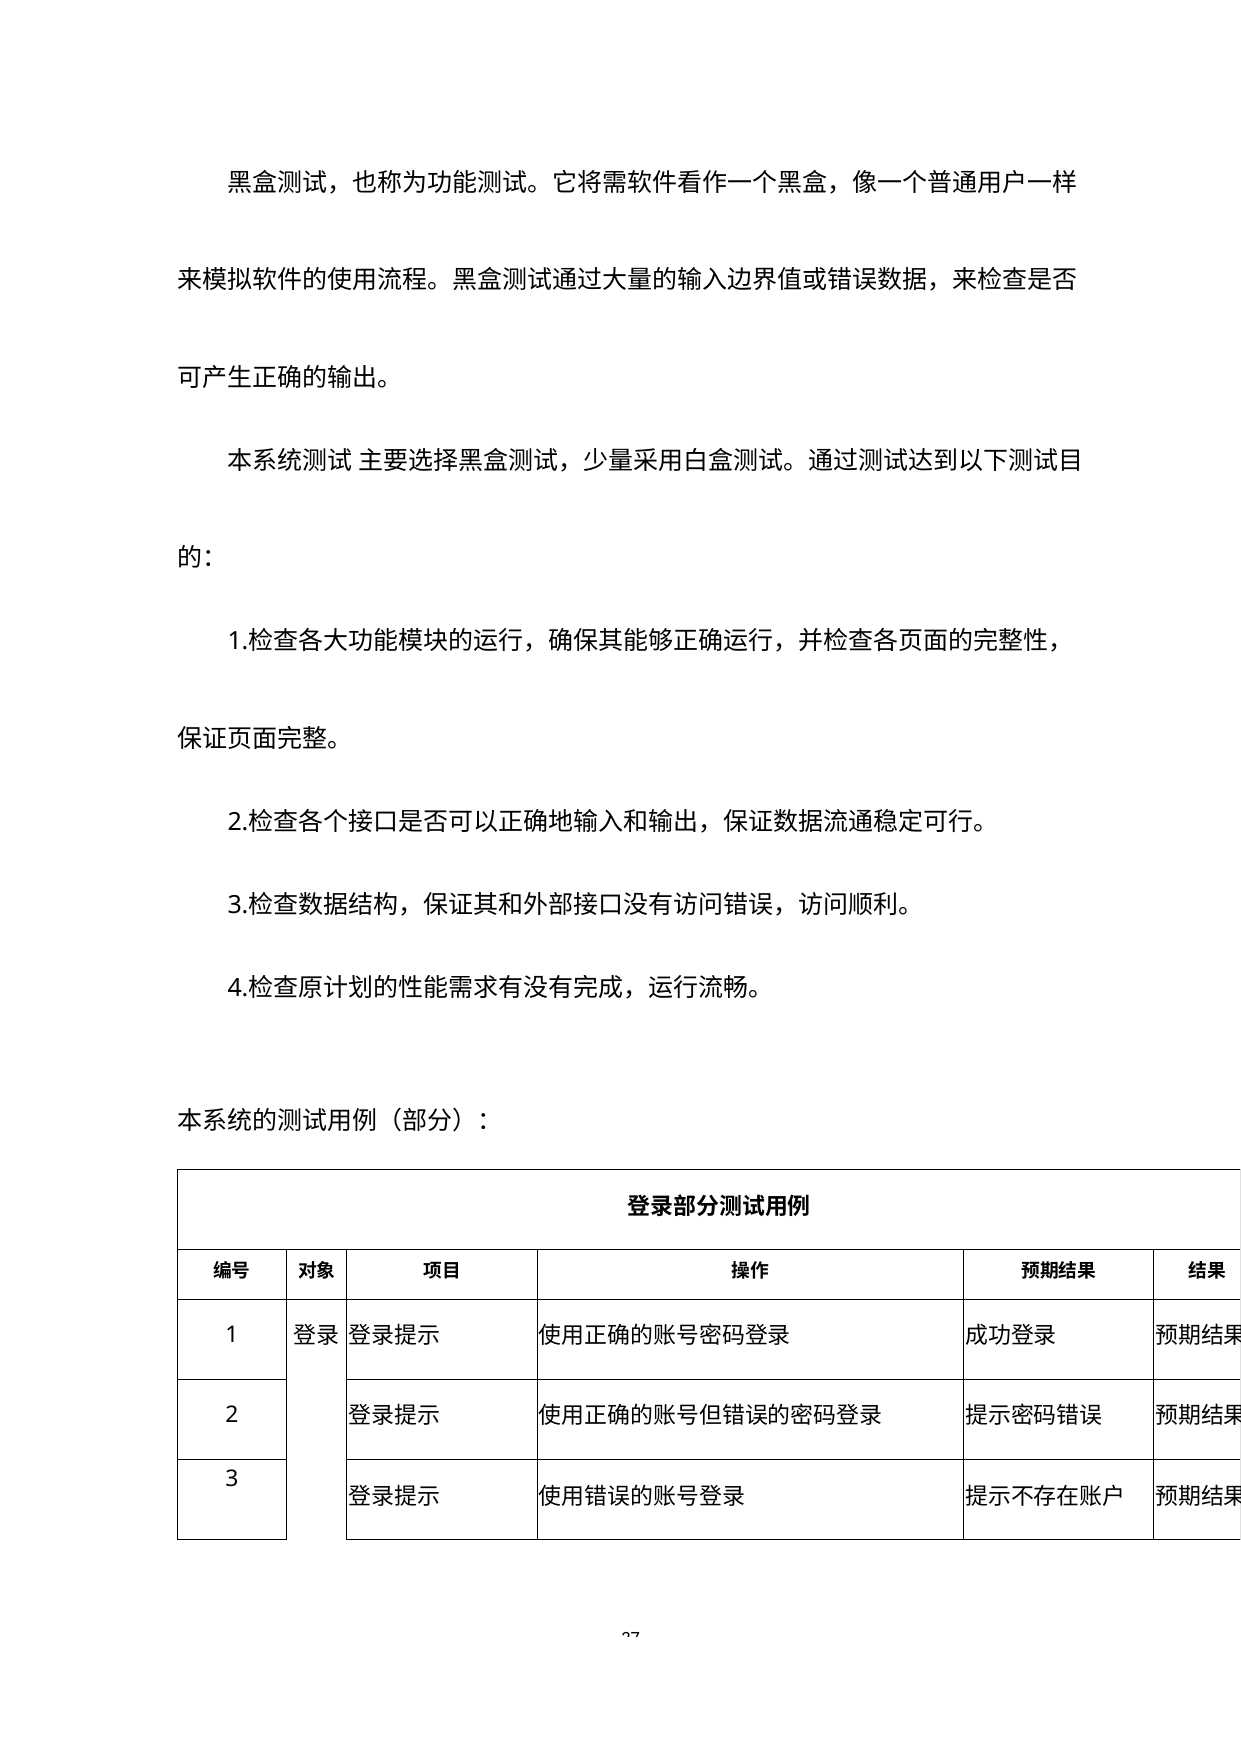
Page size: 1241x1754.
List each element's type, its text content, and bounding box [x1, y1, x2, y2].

table_cell 预期结果 [1154, 1460, 1240, 1539]
text 2.检查各个接口是否可以正确地输入和输出，保证数据流通稳定可行。 [177, 787, 1092, 852]
table_cell 使用错误的账号登录 [538, 1460, 963, 1539]
table_cell 提示不存在账户 [964, 1460, 1153, 1539]
table_cell 登录提示 [347, 1300, 537, 1379]
table_cell 操作 [538, 1250, 963, 1299]
table_cell 登录 [287, 1300, 346, 1539]
table_cell 预期结果 [1154, 1380, 1240, 1459]
table_cell 项目 [347, 1250, 537, 1299]
table_cell 成功登录 [964, 1300, 1153, 1379]
table_header 登录部分测试用例 [178, 1170, 1240, 1249]
table_cell 登录提示 [347, 1460, 537, 1539]
table_cell 结果 [1154, 1250, 1240, 1299]
table_cell 使用正确的账号但错误的密码登录 [538, 1380, 963, 1459]
table_cell 对象 [287, 1250, 346, 1299]
text 本系统的测试用例（部分）： [177, 1086, 1092, 1151]
table_cell 使用正确的账号密码登录 [538, 1300, 963, 1379]
table_cell 预期结果 [1154, 1300, 1240, 1379]
table_cell 编号 [178, 1250, 286, 1299]
table_cell 3 [178, 1460, 286, 1539]
table_cell 登录提示 [347, 1380, 537, 1459]
text 3.检查数据结构，保证其和外部接口没有访问错误，访问顺利。 [177, 870, 1092, 935]
table_cell 2 [178, 1380, 286, 1459]
text 4.检查原计划的性能需求有没有完成，运行流畅。 [177, 953, 1092, 1018]
text 本系统测试 主要选择黑盒测试，少量采用白盒测试。通过测试达到以下测试目的： [177, 426, 1092, 588]
text 黑盒测试，也称为功能测试。它将需软件看作一个黑盒，像一个普通用户一样来模拟软件的使用流程。黑盒测试通过大量的输入边界值或错误数据，来检查是否可产生正确的输出。 [177, 148, 1092, 408]
table_cell 预期结果 [964, 1250, 1153, 1299]
text 1.检查各大功能模块的运行，确保其能够正确运行，并检查各页面的完整性，保证页面完整。 [177, 606, 1092, 769]
table_cell 1 [178, 1300, 286, 1379]
table_cell 提示密码错误 [964, 1380, 1153, 1459]
